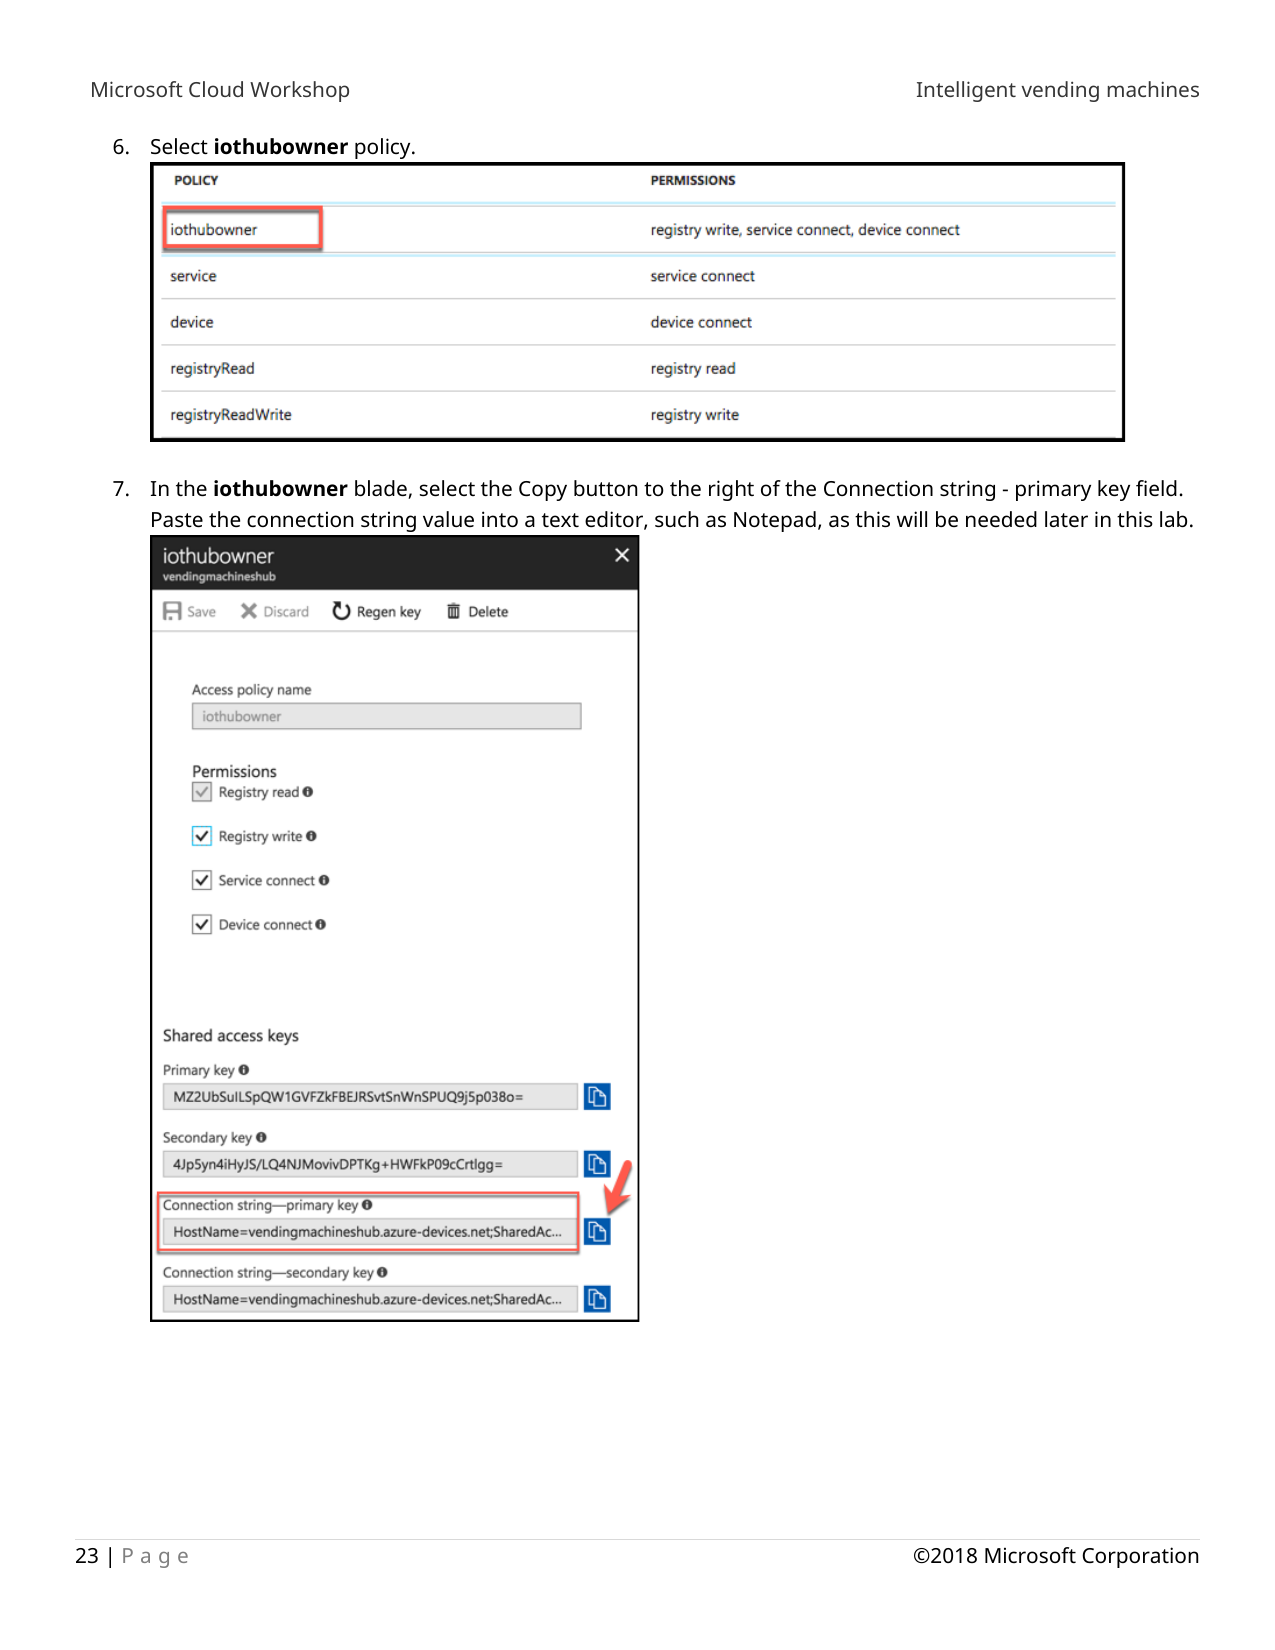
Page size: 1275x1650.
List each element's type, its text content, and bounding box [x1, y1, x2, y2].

picture [150, 535, 640, 1322]
picture [150, 162, 1125, 442]
